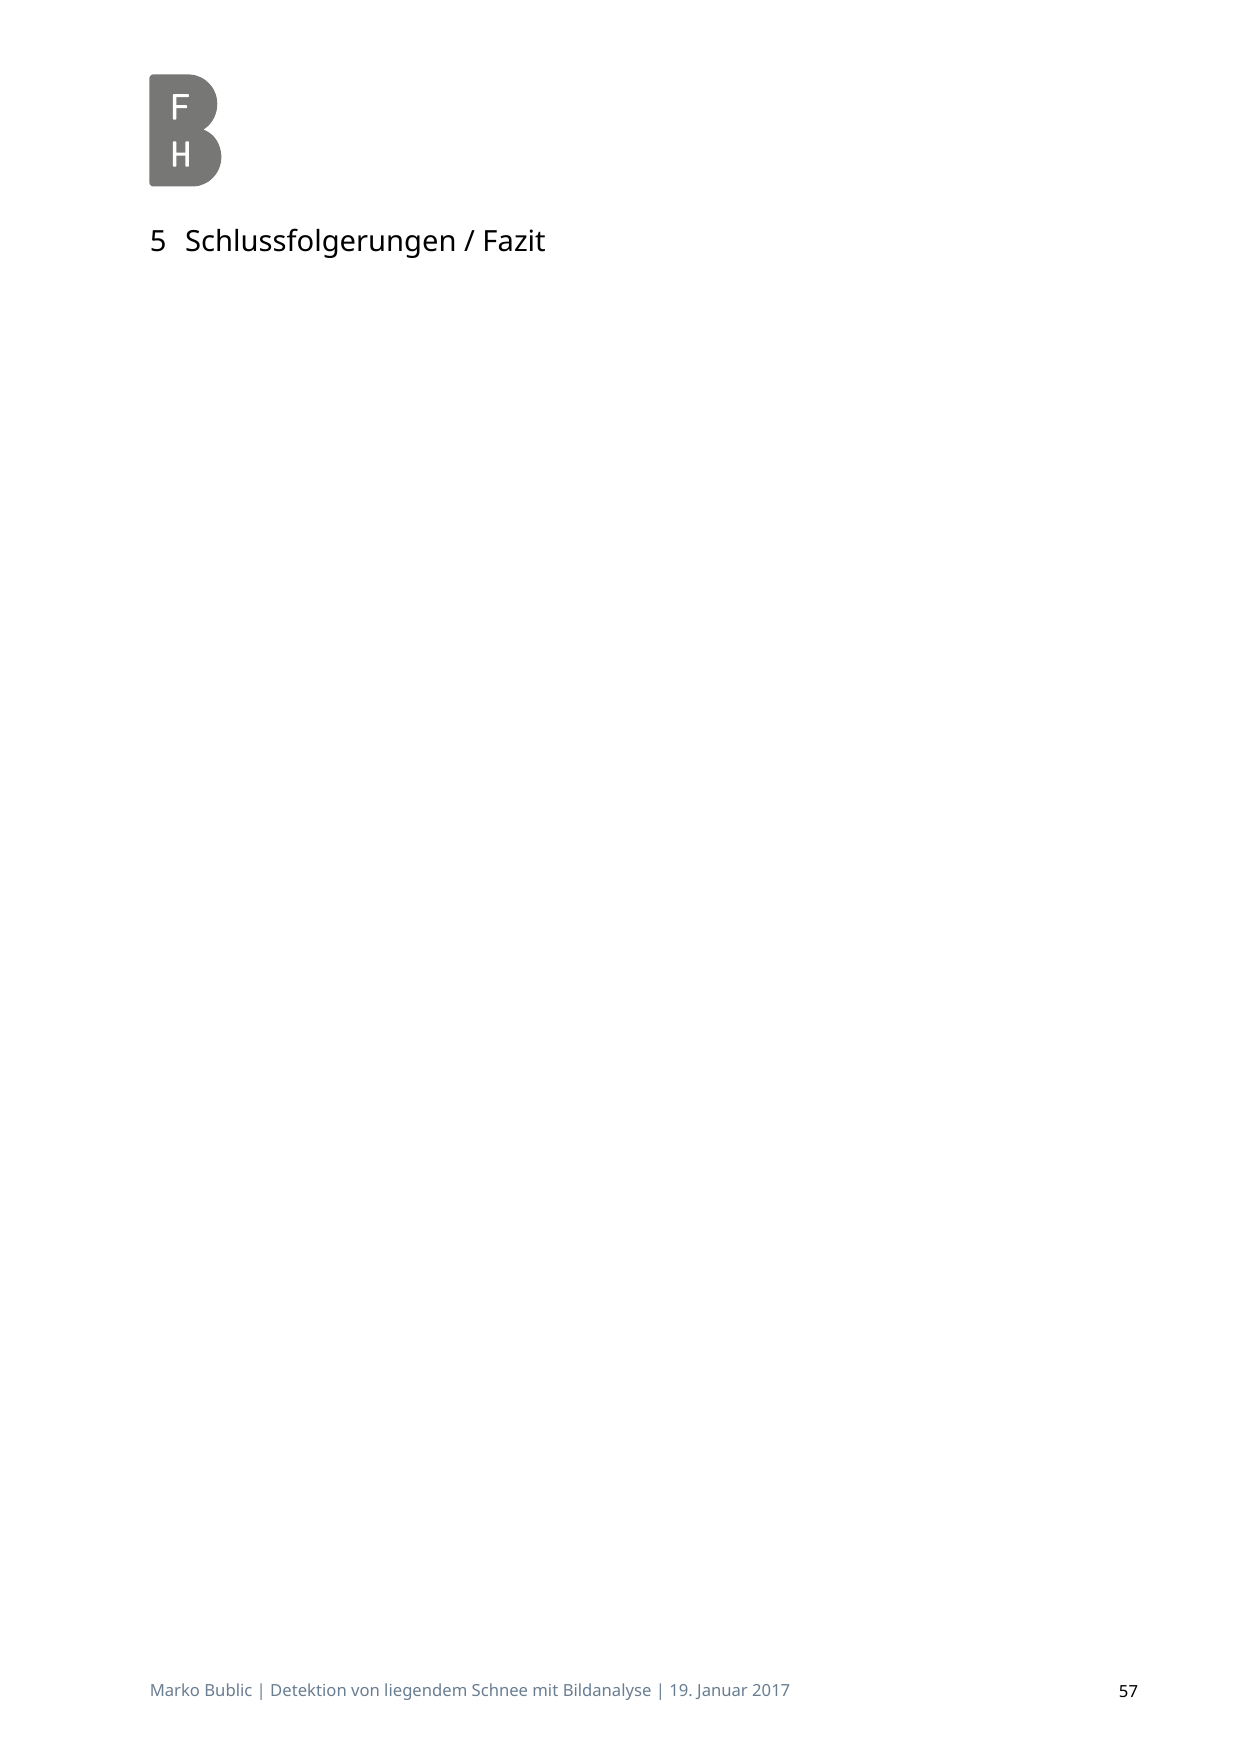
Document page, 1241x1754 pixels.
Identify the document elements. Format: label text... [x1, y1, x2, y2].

subtitle Schlussfolgerungen / Fazit [149, 221, 1093, 260]
